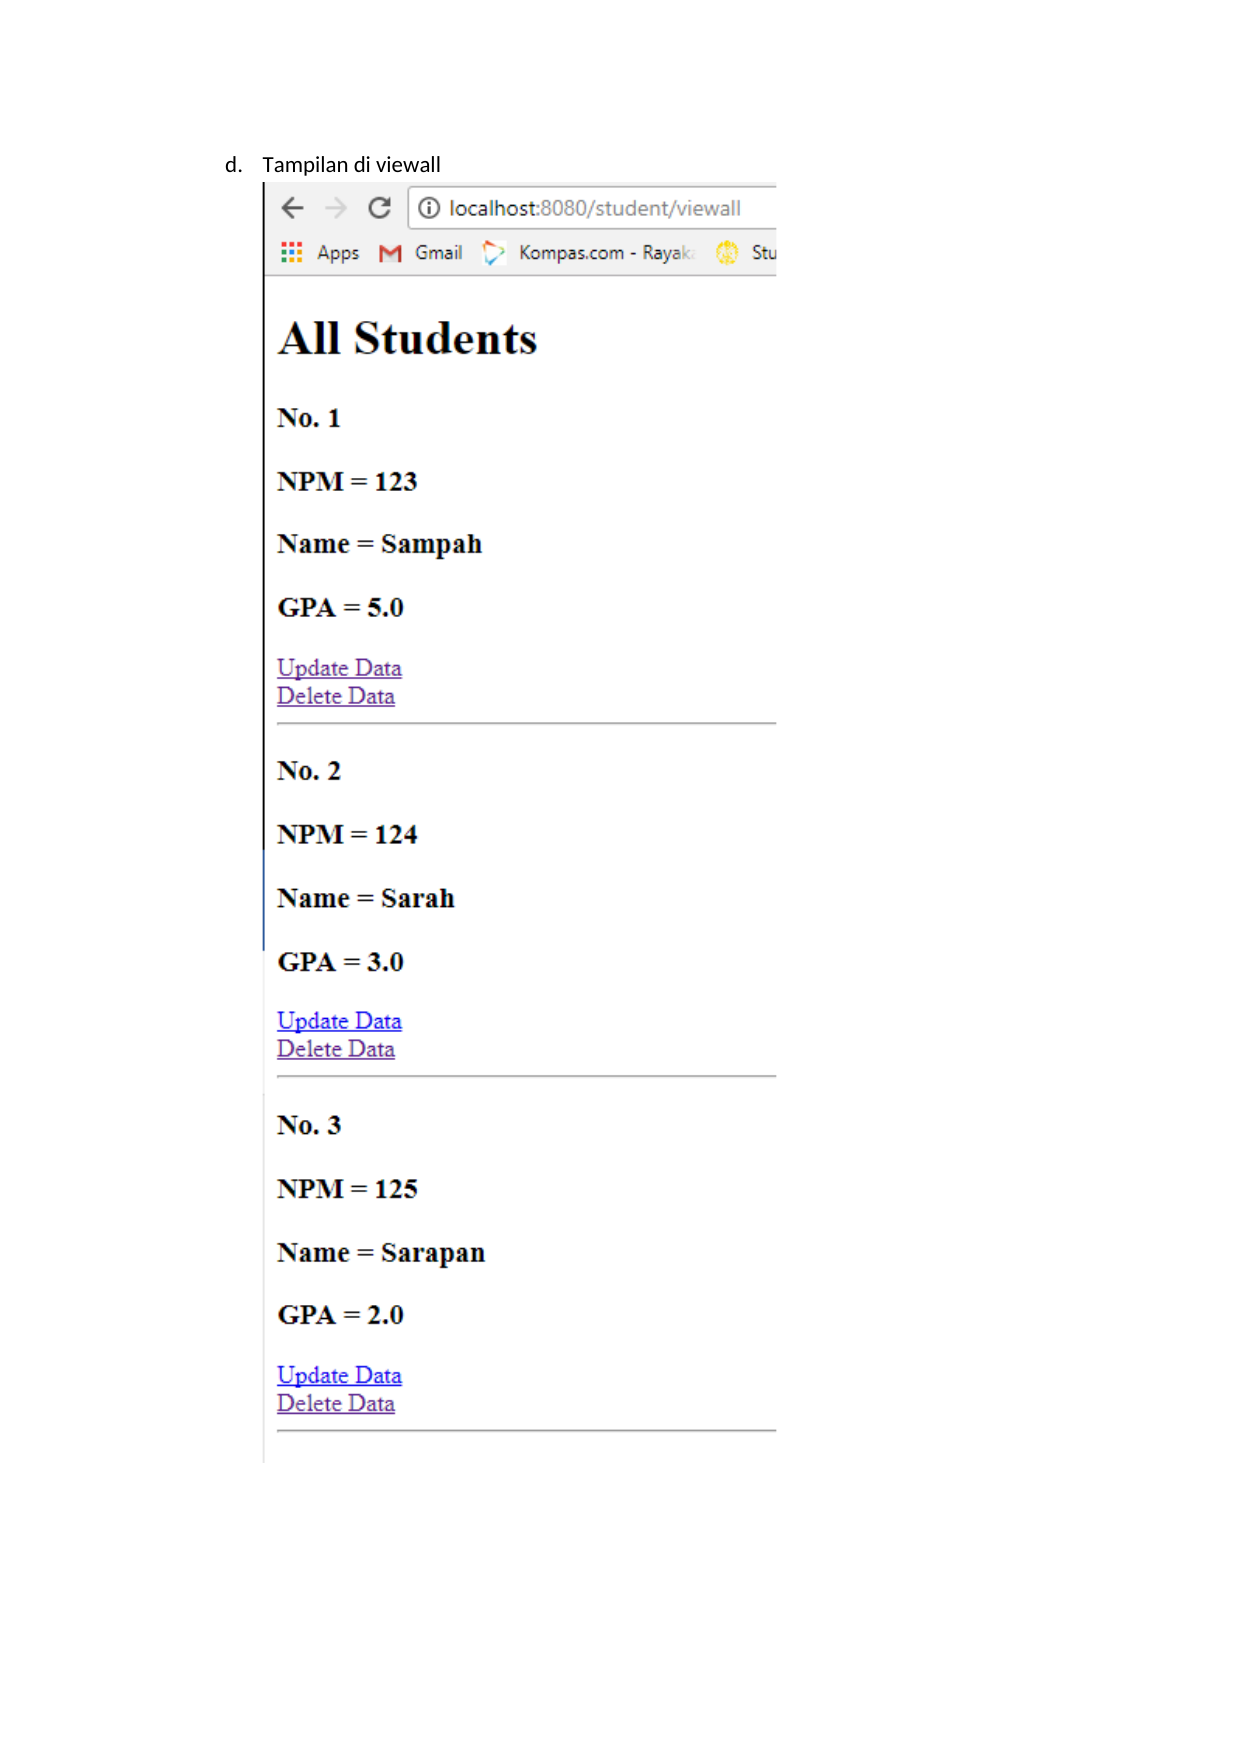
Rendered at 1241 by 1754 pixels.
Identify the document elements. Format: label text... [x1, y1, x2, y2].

picture [262, 182, 777, 1463]
